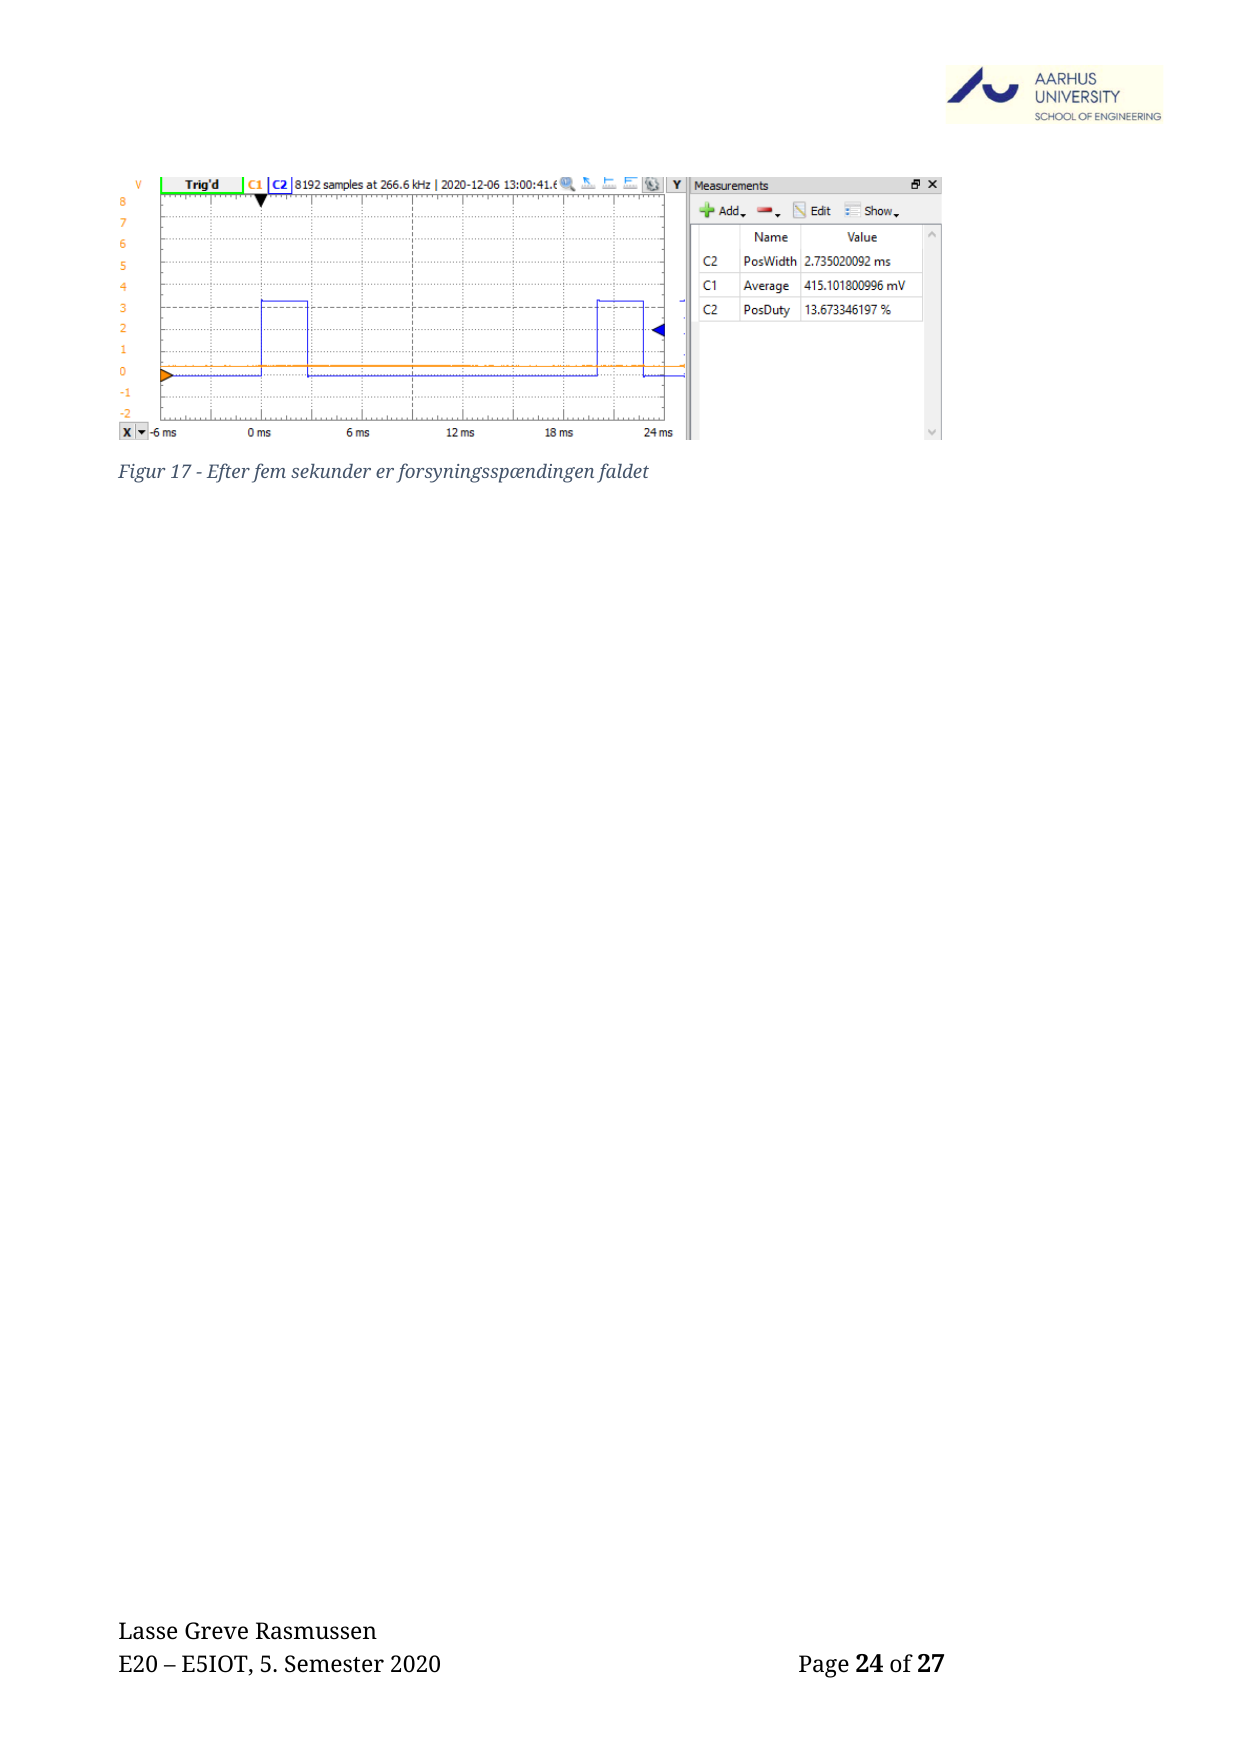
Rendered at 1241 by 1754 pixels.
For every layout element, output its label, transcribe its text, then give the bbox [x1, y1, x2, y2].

picture [118, 177, 942, 440]
picture [944, 46, 1164, 136]
